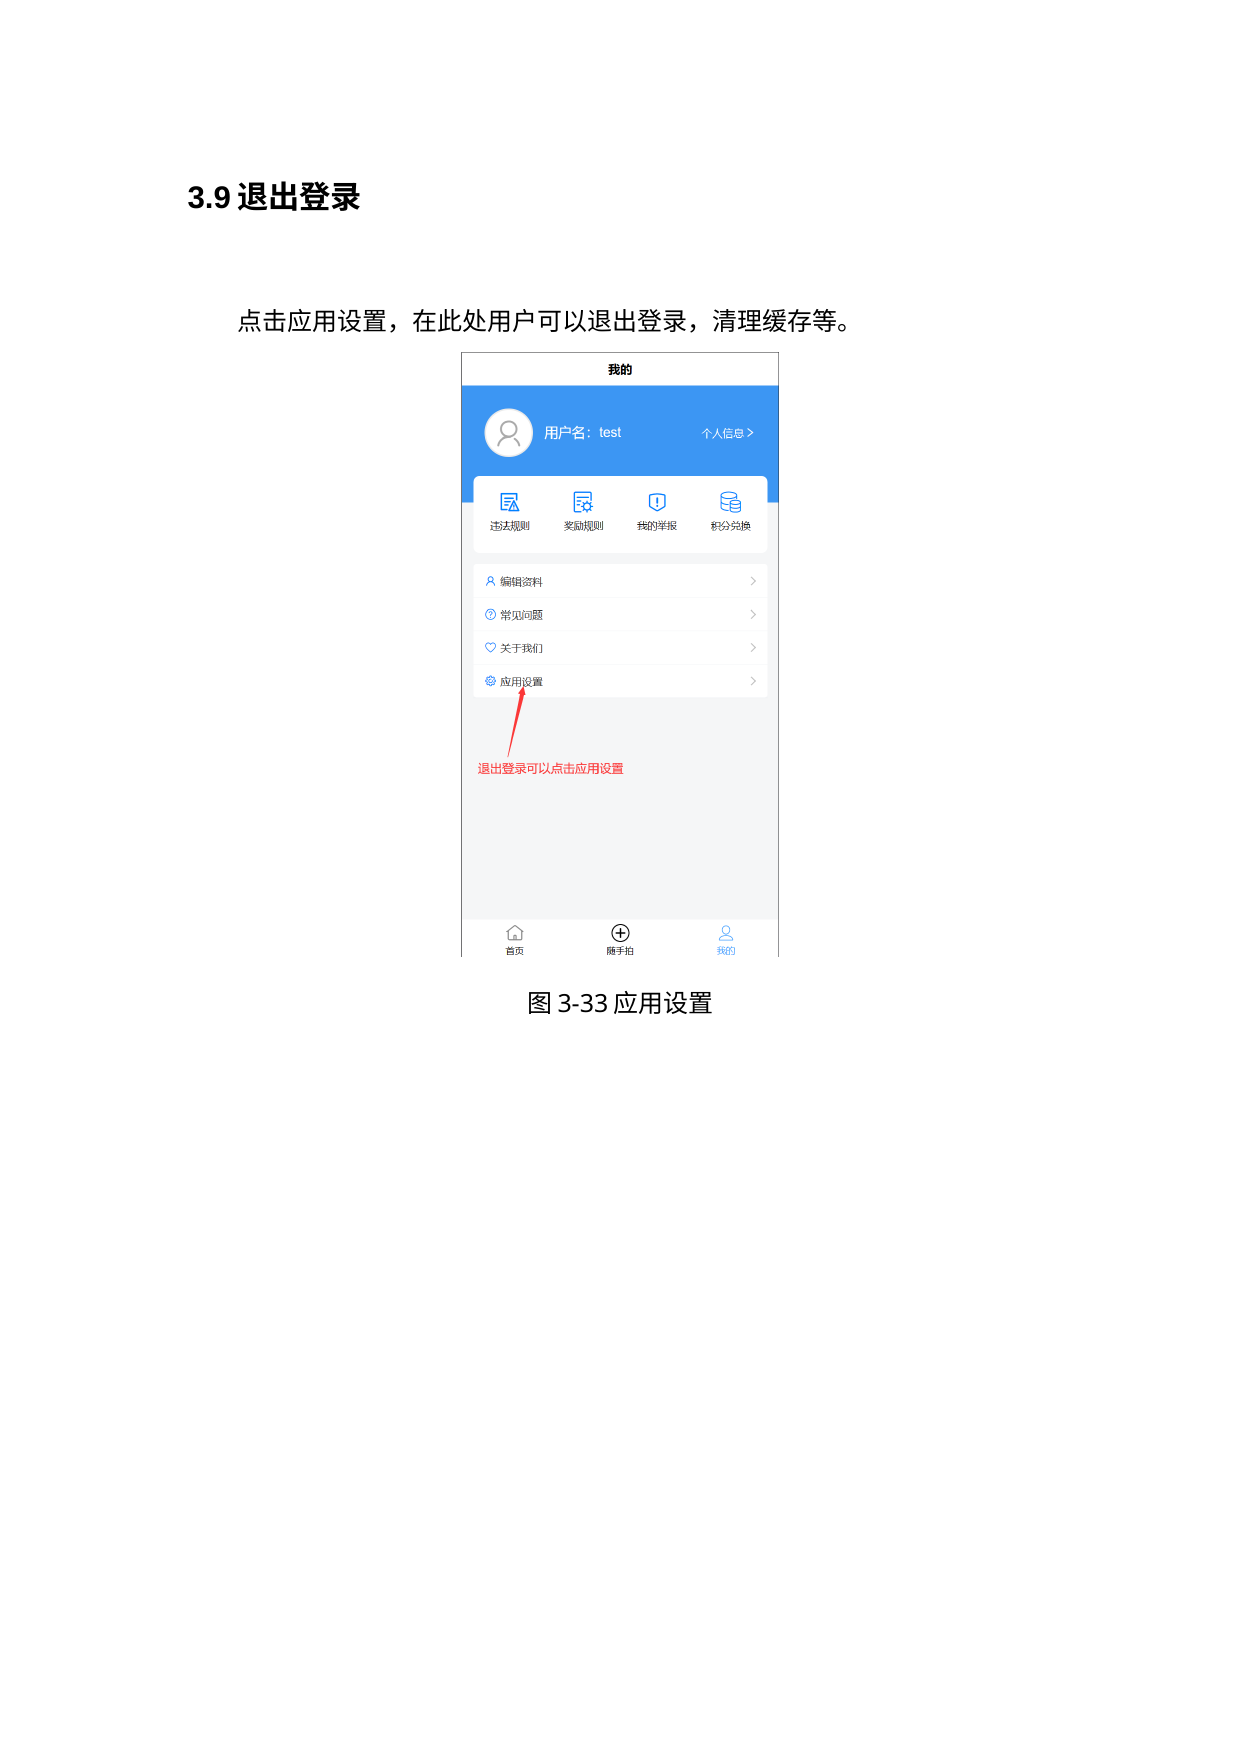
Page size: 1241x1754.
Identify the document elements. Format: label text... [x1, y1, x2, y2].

picture [461, 352, 779, 957]
text 图3-33应用设置 [187, 969, 1053, 1034]
text 3.9退出登录 [187, 162, 1053, 227]
text 点击应用设置，在此处用户可以退出登录，清理缓存等。 [187, 287, 1053, 352]
